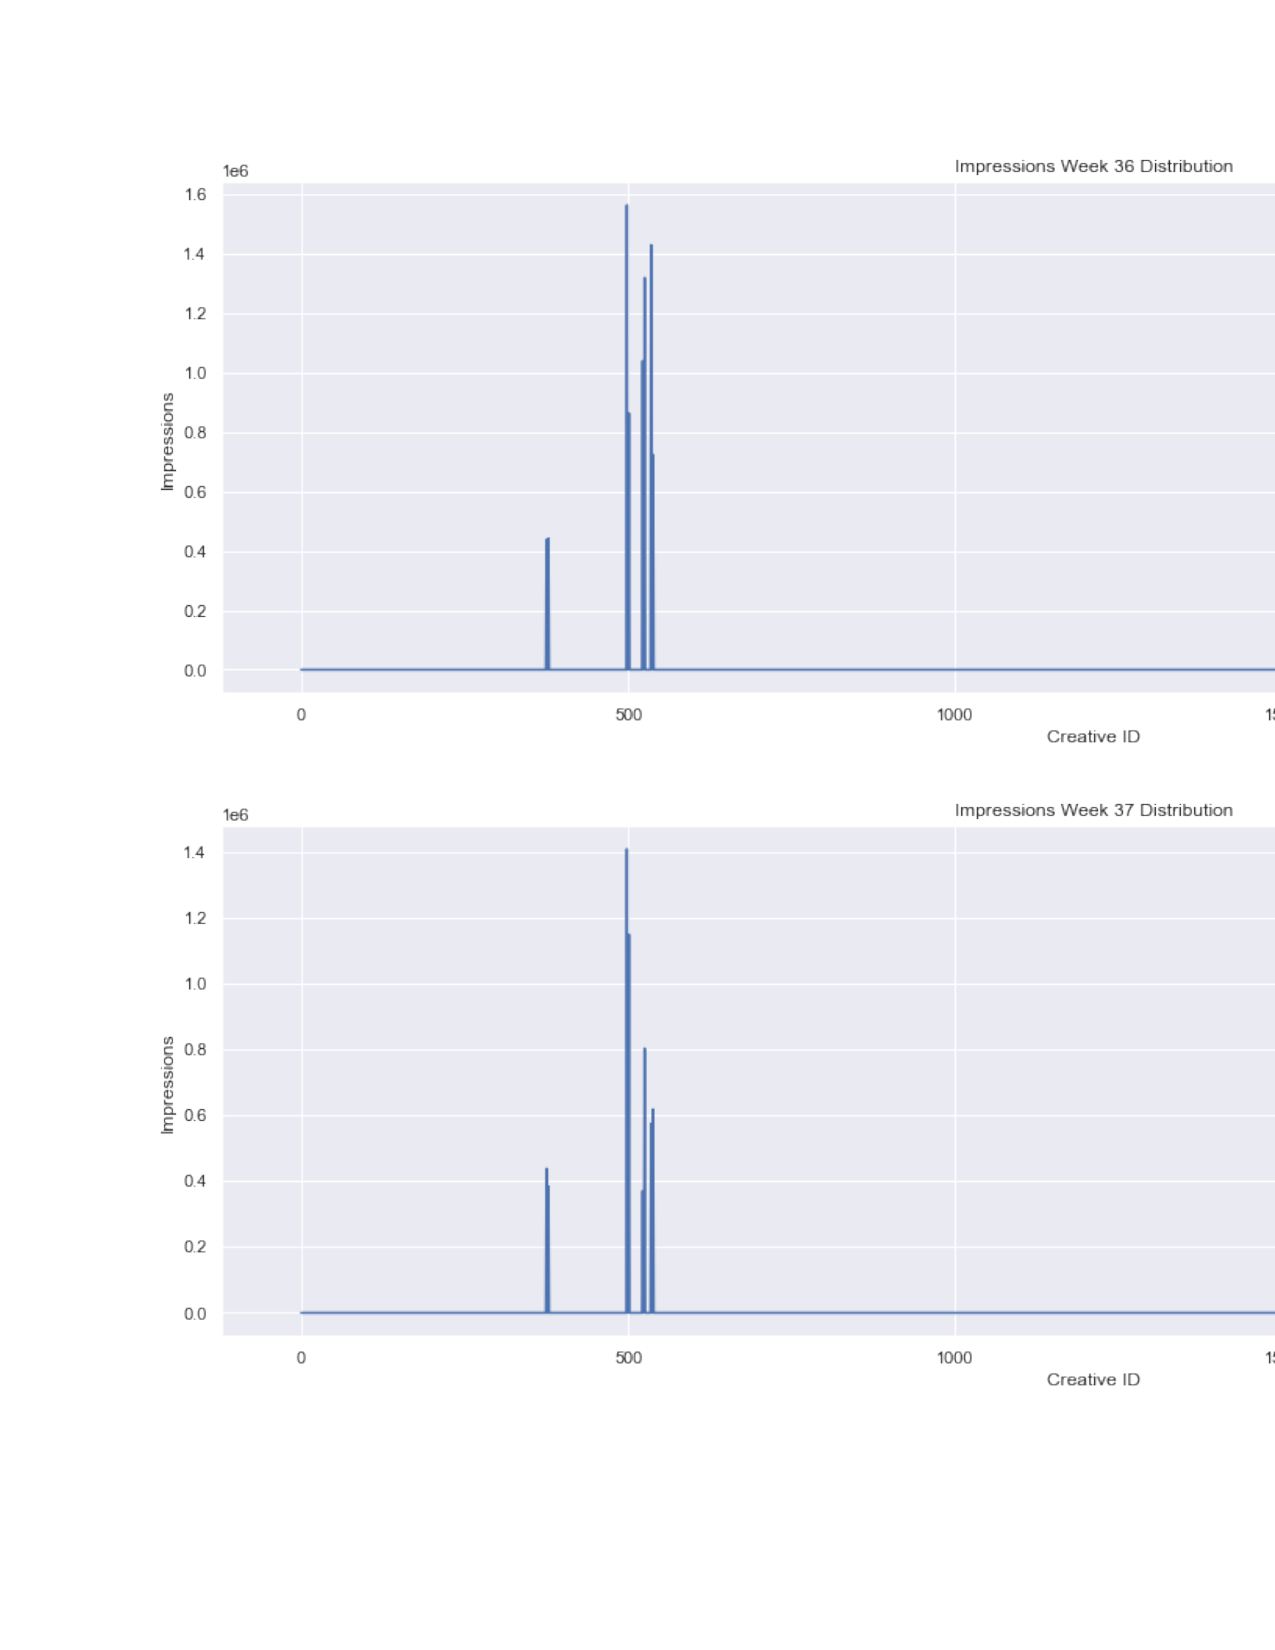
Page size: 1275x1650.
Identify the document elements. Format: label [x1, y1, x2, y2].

picture [150, 793, 1275, 1400]
picture [150, 150, 1275, 757]
